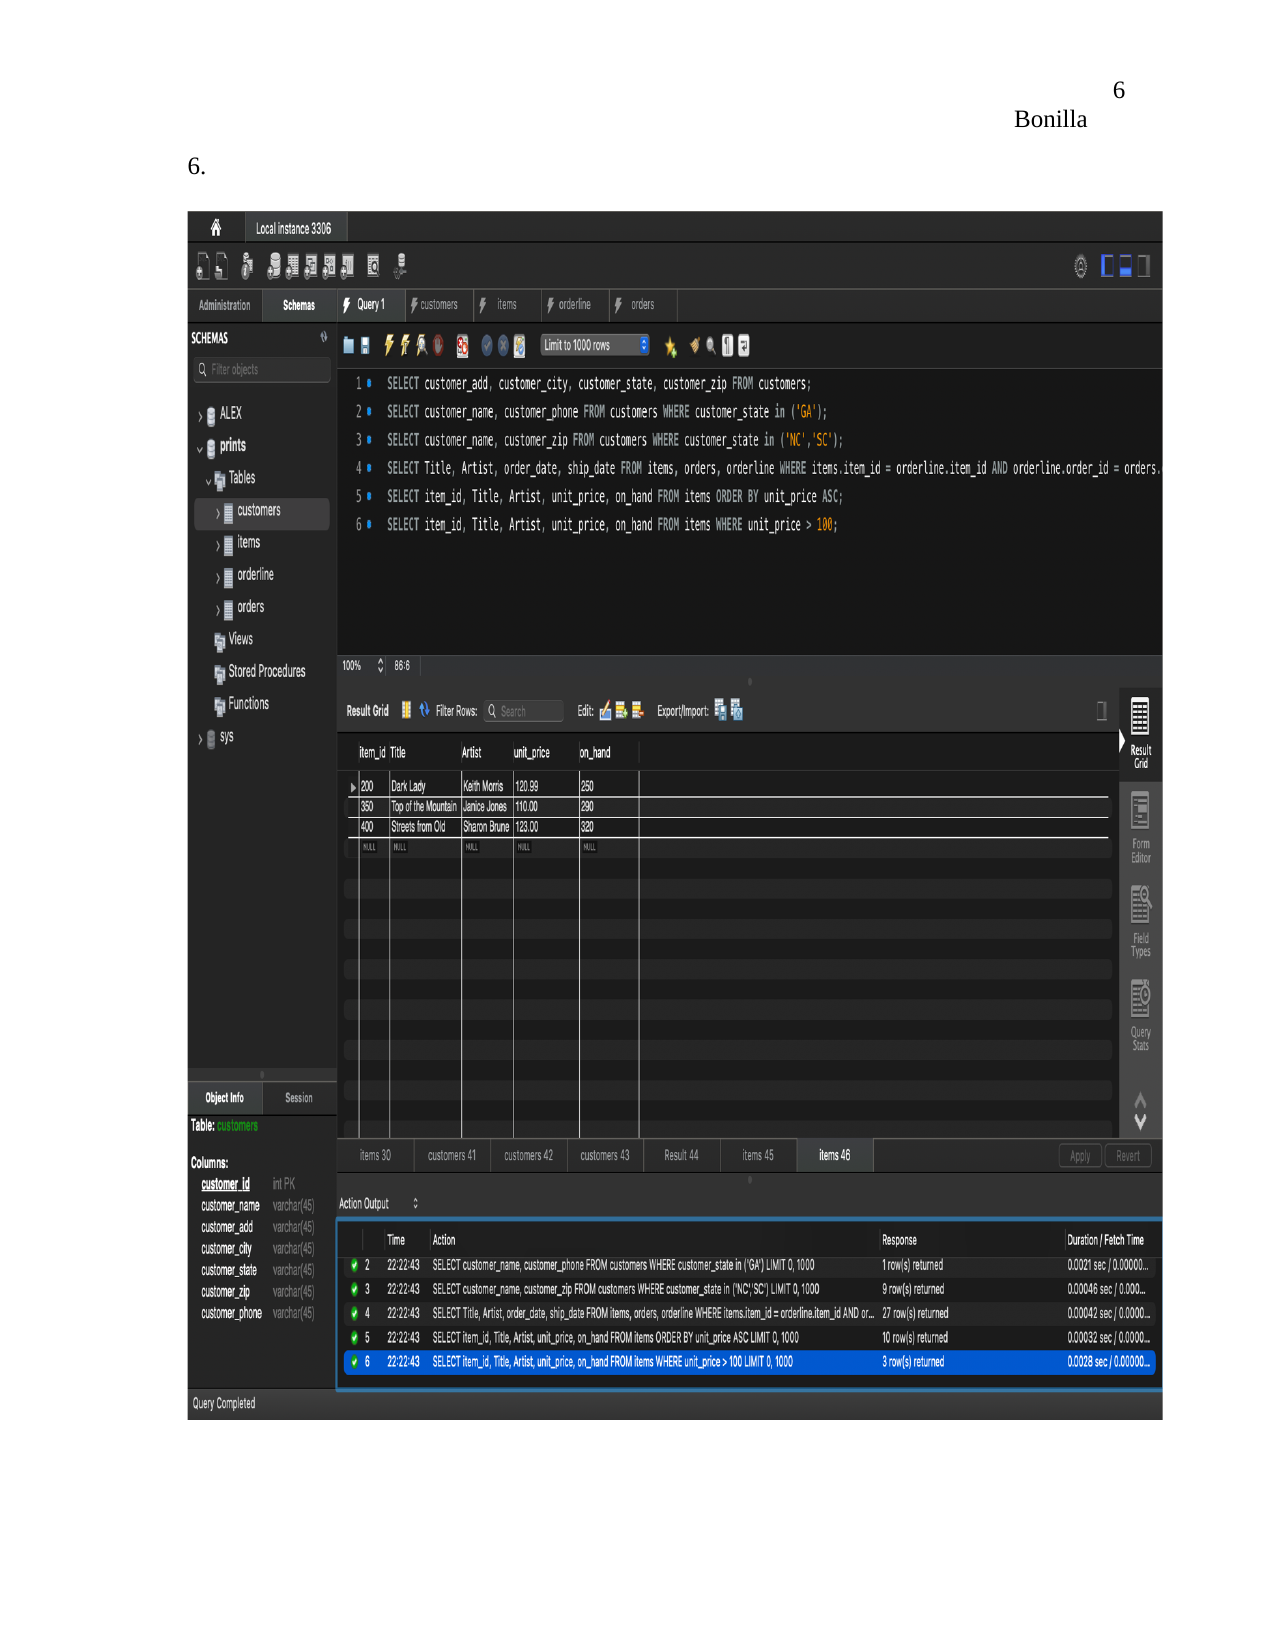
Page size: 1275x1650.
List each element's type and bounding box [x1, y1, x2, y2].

picture [187, 211, 1163, 1420]
